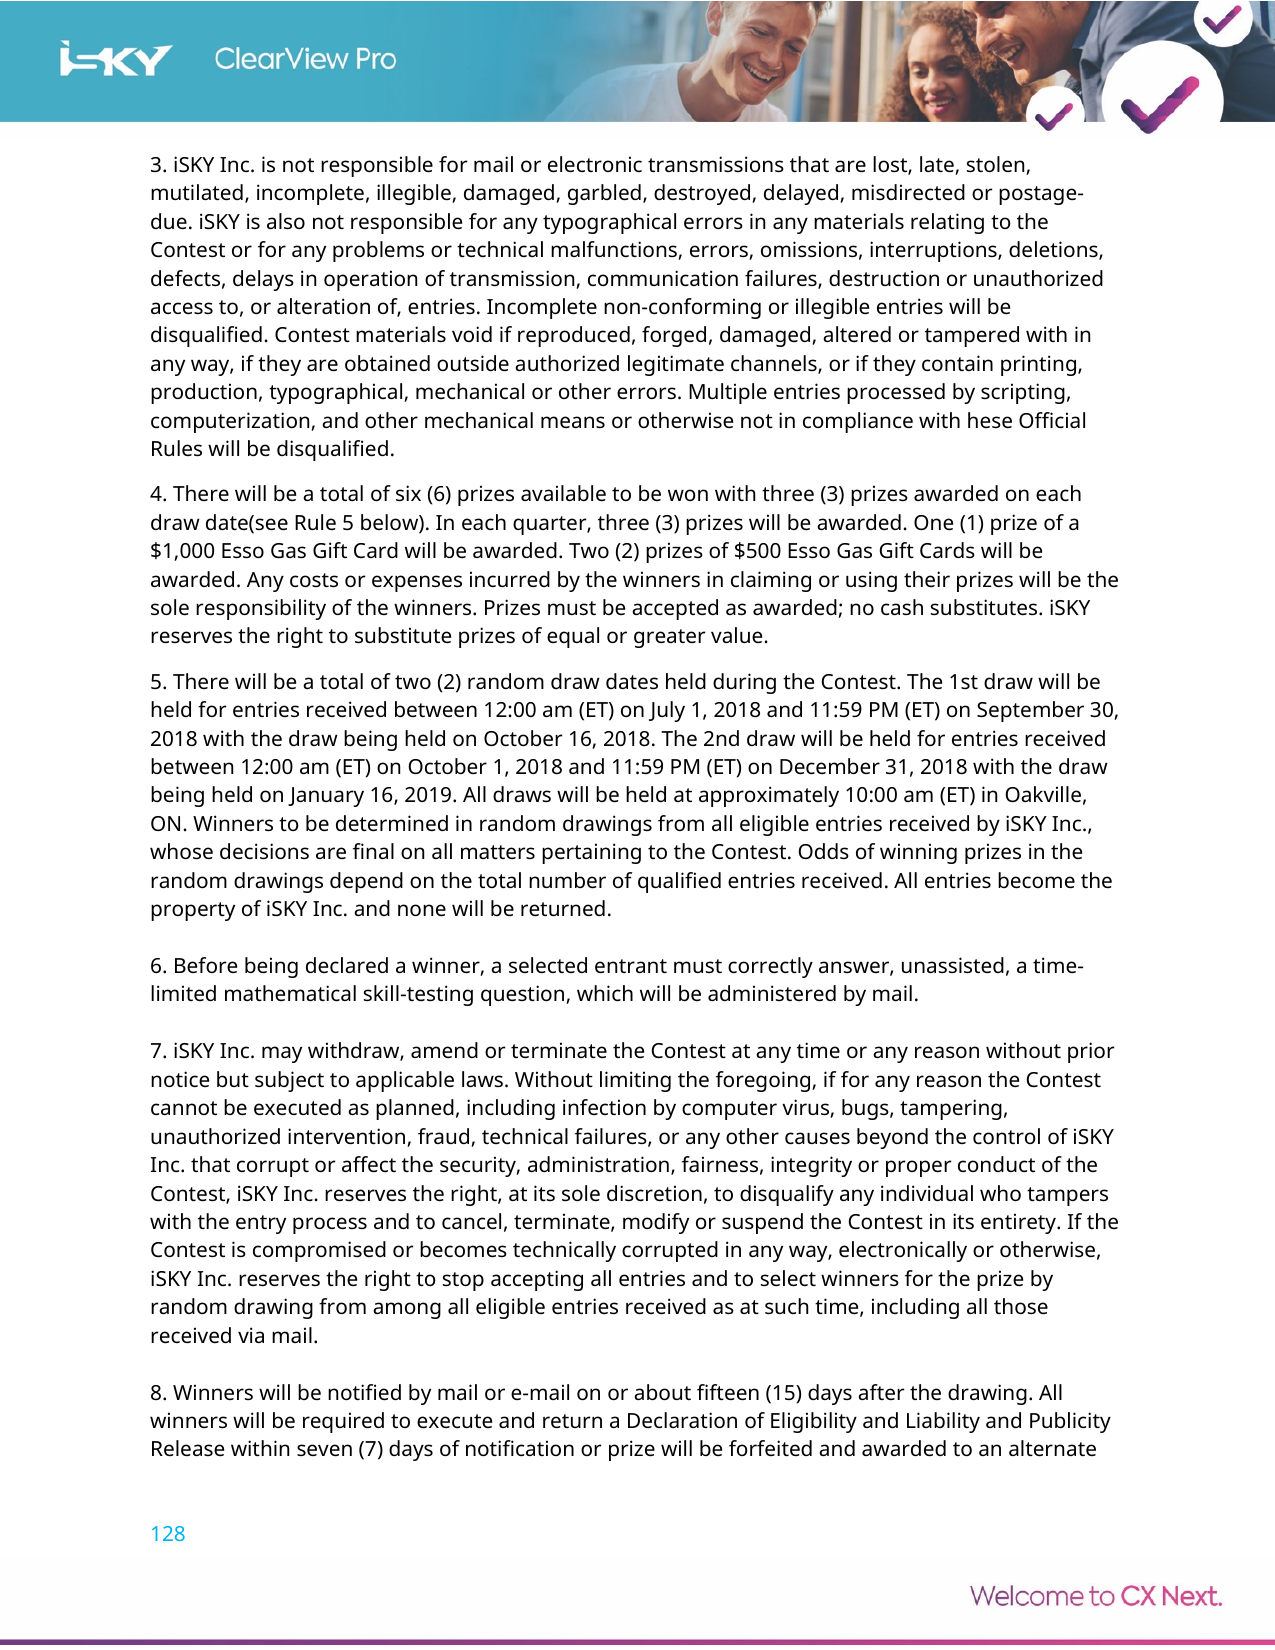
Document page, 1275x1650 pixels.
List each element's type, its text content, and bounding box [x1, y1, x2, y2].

text 5. There will be a total of two (2) random draw dates held during the Contest. The 1st draw will be held for entries received between 12:00 am (ET) on July 1, 2018 and 11:59 PM (ET) on September 30, 2018 with the draw being held on October 16, 2018. The 2nd draw will be held for entries received between 12:00 am (ET) on October 1, 2018 and 11:59 PM (ET) on December 31, 2018 with the draw being held on January 16, 2019. All draws will be held at approximately 10:00 am (ET) in Oakville, ON. Winners to be determined in random drawings from all eligible entries received by iSKY Inc., whose decisions are final on all matters pertaining to the Contest. Odds of winning prizes in the random drawings depend on the total number of qualified entries received. All entries become the property of iSKY Inc. and none will be returned. [150, 667, 1125, 923]
picture [0, 1, 1275, 139]
picture [0, 1558, 1275, 1645]
text 4. There will be a total of six (6) prizes available to be won with three (3) prizes awarded on each draw date(see Rule 5 below). In each quarter, three (3) prizes will be awarded. One (1) prize of a $1,000 Esso Gas Gift Card will be awarded. Two (2) prizes of $500 Esso Gas Gift Cards will be awarded. Any costs or expenses incurred by the winners in claiming or using their prizes will be the sole responsibility of the winners. Prizes must be accepted as awarded; no cash substitutes. iSKY reserves the right to substitute prizes of equal or greater value. [150, 479, 1125, 650]
text 6. Before being declared a winner, a selected entrant must correctly answer, unassisted, a time-limited mathematical skill-testing question, which will be administered by mail. [150, 951, 1125, 1008]
text 3. iSKY Inc. is not responsible for mail or electronic transmissions that are lost, late, stolen, mutilated, incomplete, illegible, damaged, garbled, destroyed, delayed, misdirected or postage-due. iSKY is also not responsible for any typographical errors in any materials relating to the Contest or for any problems or technical malfunctions, errors, omissions, interruptions, deletions, defects, delays in operation of transmission, communication failures, destruction or unauthorized access to, or alteration of, entries. Incomplete non-conforming or illegible entries will be disqualified. Contest materials void if reproduced, forged, damaged, altered or tampered with in any way, if they are obtained outside authorized legitimate channels, or if they contain printing, production, typographical, mechanical or other errors. Multiple entries processed by scripting, computerization, and other mechanical means or otherwise not in compliance with hese Official Rules will be disqualified. [150, 150, 1125, 463]
text 7. iSKY Inc. may withdraw, amend or terminate the Contest at any time or any reason without prior notice but subject to applicable laws. Without limiting the foregoing, if for any reason the Contest cannot be executed as planned, including infection by computer virus, bugs, tampering, unauthorized intervention, fraud, technical failures, or any other causes beyond the control of iSKY Inc. that corrupt or affect the security, administration, fairness, integrity or proper conduct of the Contest, iSKY Inc. reserves the right, at its sole discretion, to disqualify any individual who tampers with the entry process and to cancel, terminate, modify or suspend the Contest in its entirety. If the Contest is compromised or becomes technically corrupted in any way, electronically or otherwise, iSKY Inc. reserves the right to stop accepting all entries and to select winners for the prize by random drawing from among all eligible entries received as at such time, including all those received via mail. [150, 1036, 1125, 1349]
